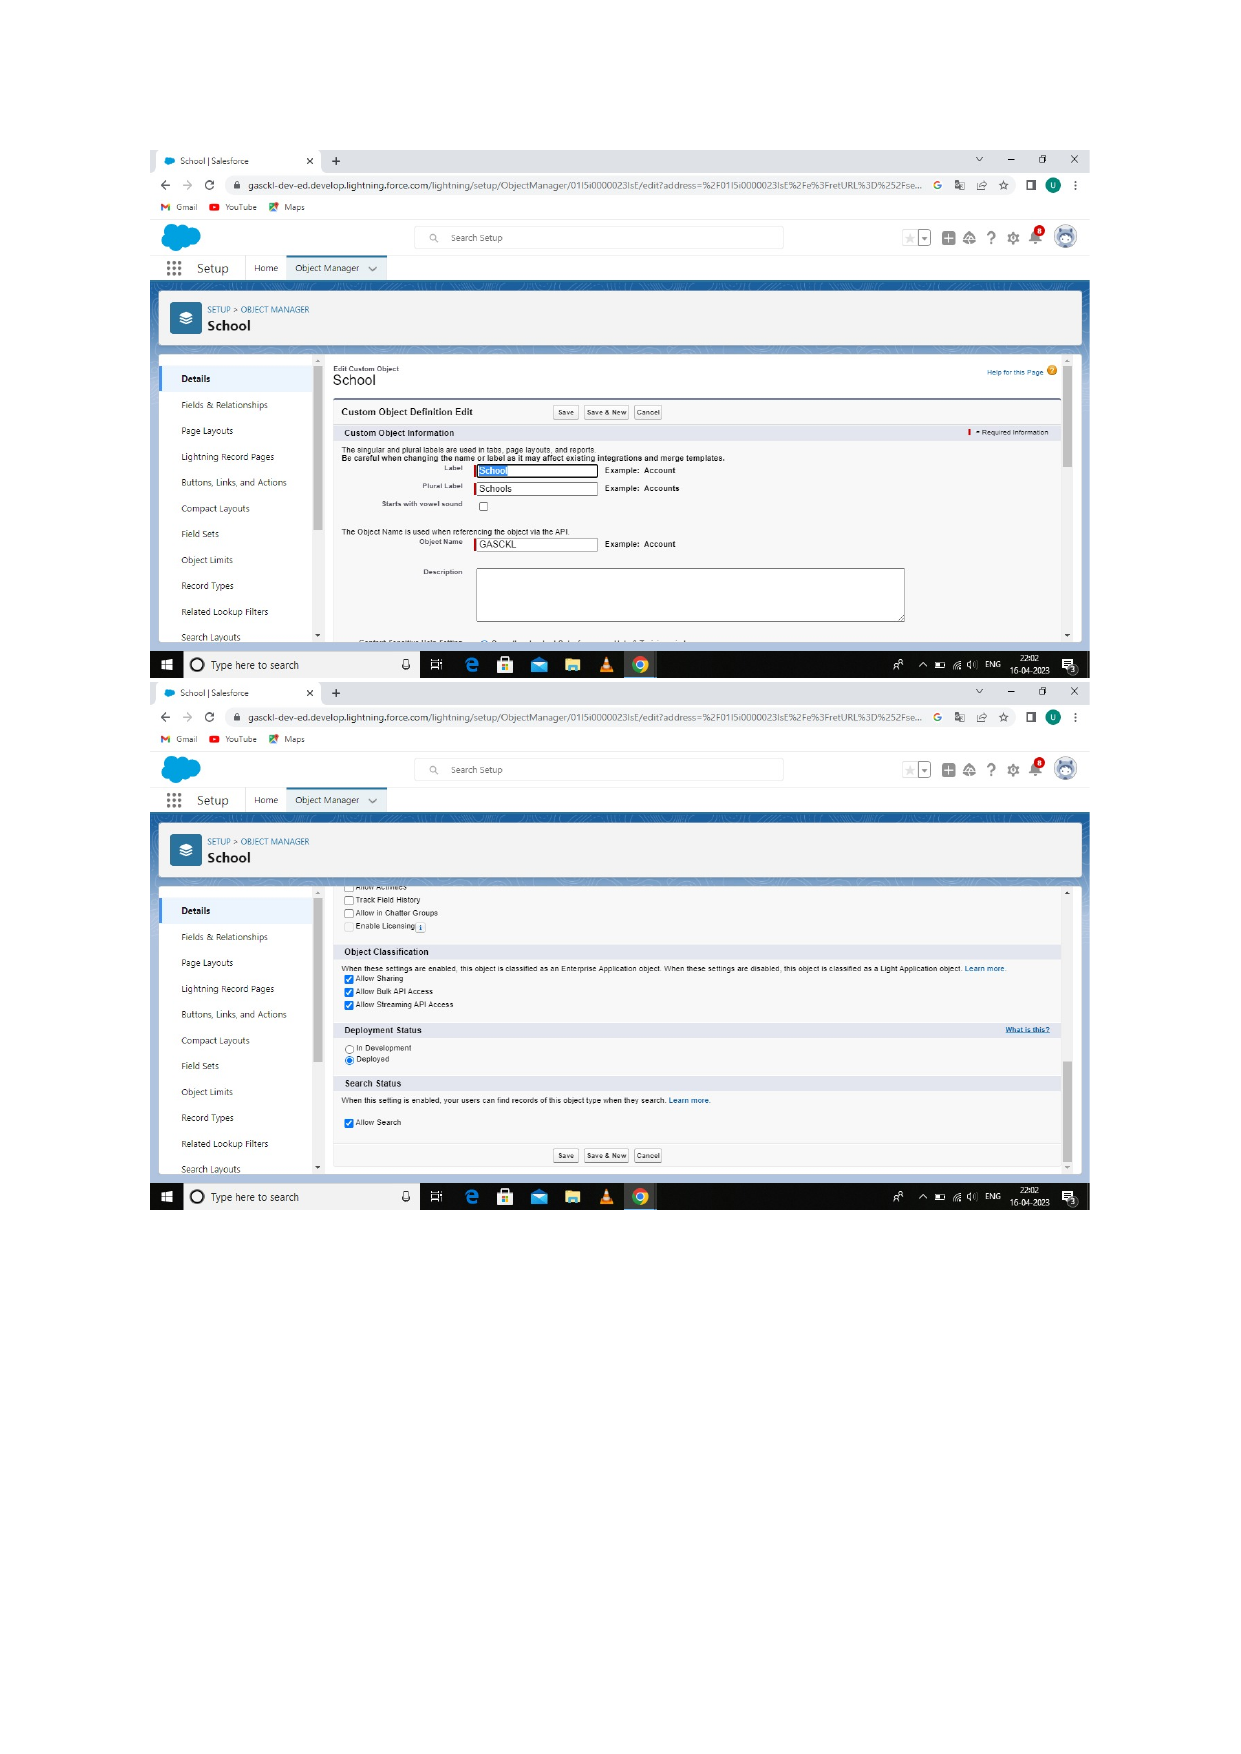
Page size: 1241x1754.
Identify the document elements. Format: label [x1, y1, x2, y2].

picture [150, 150, 1090, 678]
picture [150, 682, 1090, 1210]
